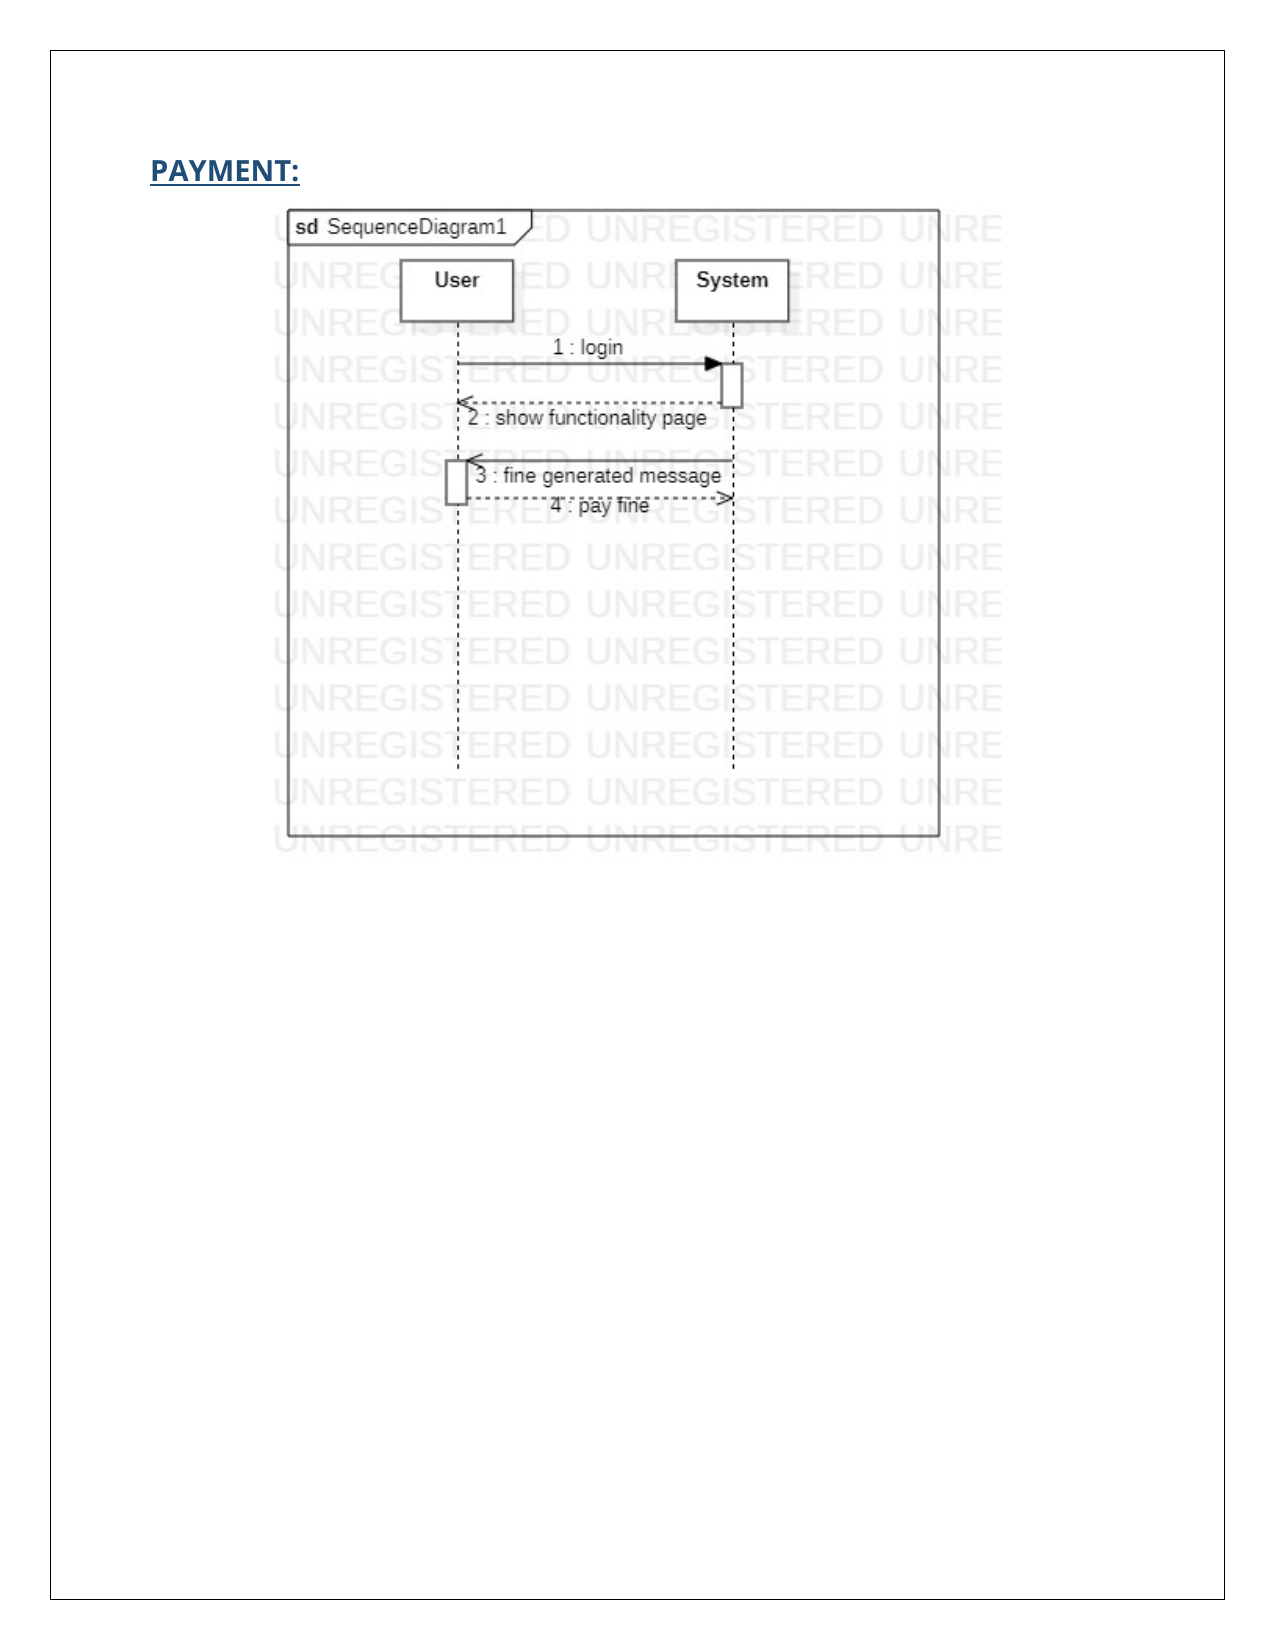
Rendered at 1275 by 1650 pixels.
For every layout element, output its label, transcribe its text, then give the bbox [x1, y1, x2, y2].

subtitle PAYMENT: [150, 150, 1125, 190]
picture [273, 195, 1002, 899]
